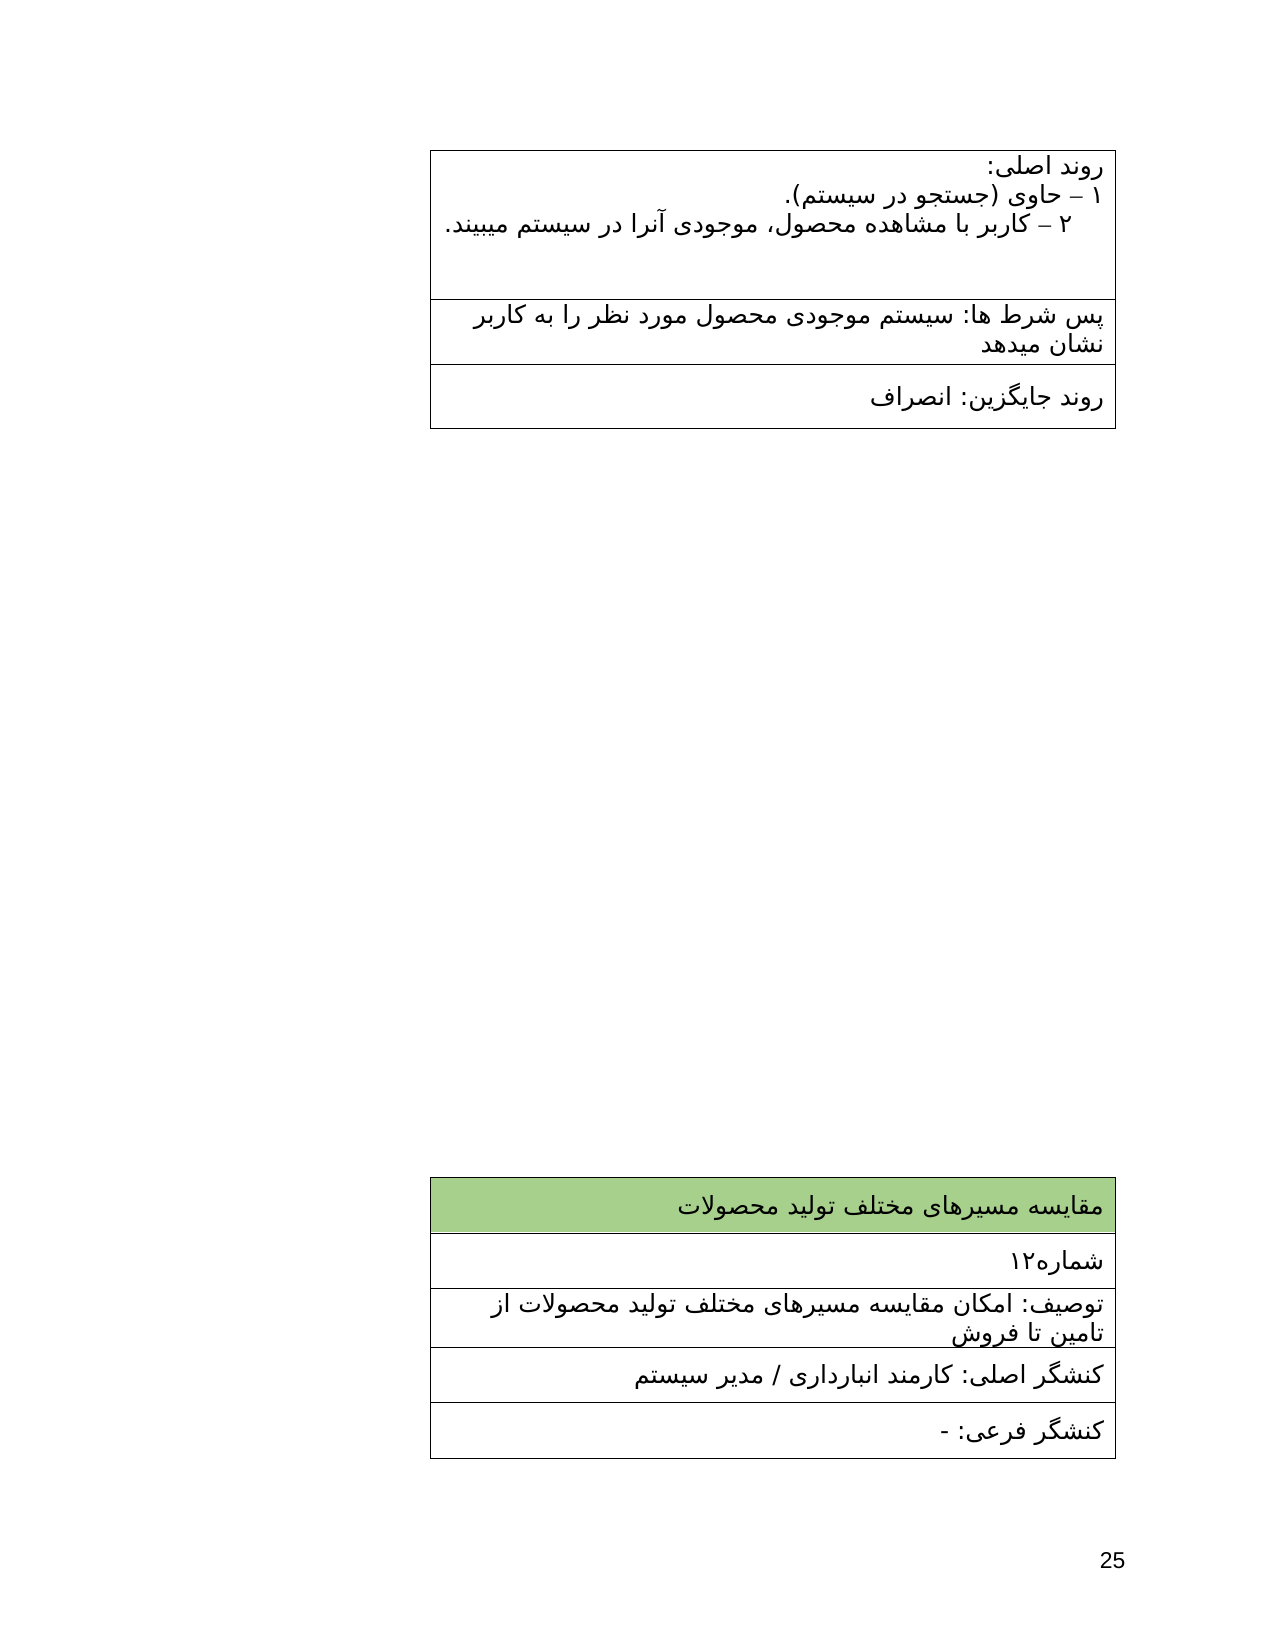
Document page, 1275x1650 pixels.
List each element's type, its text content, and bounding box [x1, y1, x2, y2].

table_cell کنشگر فرعی: - [431, 1403, 1115, 1457]
table_cell روند جایگزین: انصراف [431, 365, 1115, 428]
table_cell روند اصلی: ۱ – حاوی (جستجو در سیستم). ۲ – کاربر با مشاهده محصول، موجودی آنرا در سیستم میبیند. [431, 151, 1115, 299]
table_cell پس شرط ها: سیستم موجودی محصول مورد نظر را به کاربر نشان میدهد [431, 300, 1115, 363]
table_cell توصیف: امکان مقایسه مسیرهای مختلف تولید محصولات از تامین تا فروش [431, 1289, 1115, 1347]
table_header مقایسه مسیرهای مختلف تولید محصولات [431, 1178, 1115, 1232]
table_cell کنشگر اصلی: کارمند انبارداری / مدیر سیستم [431, 1348, 1115, 1402]
table_cell شماره۱۲ [431, 1234, 1115, 1288]
